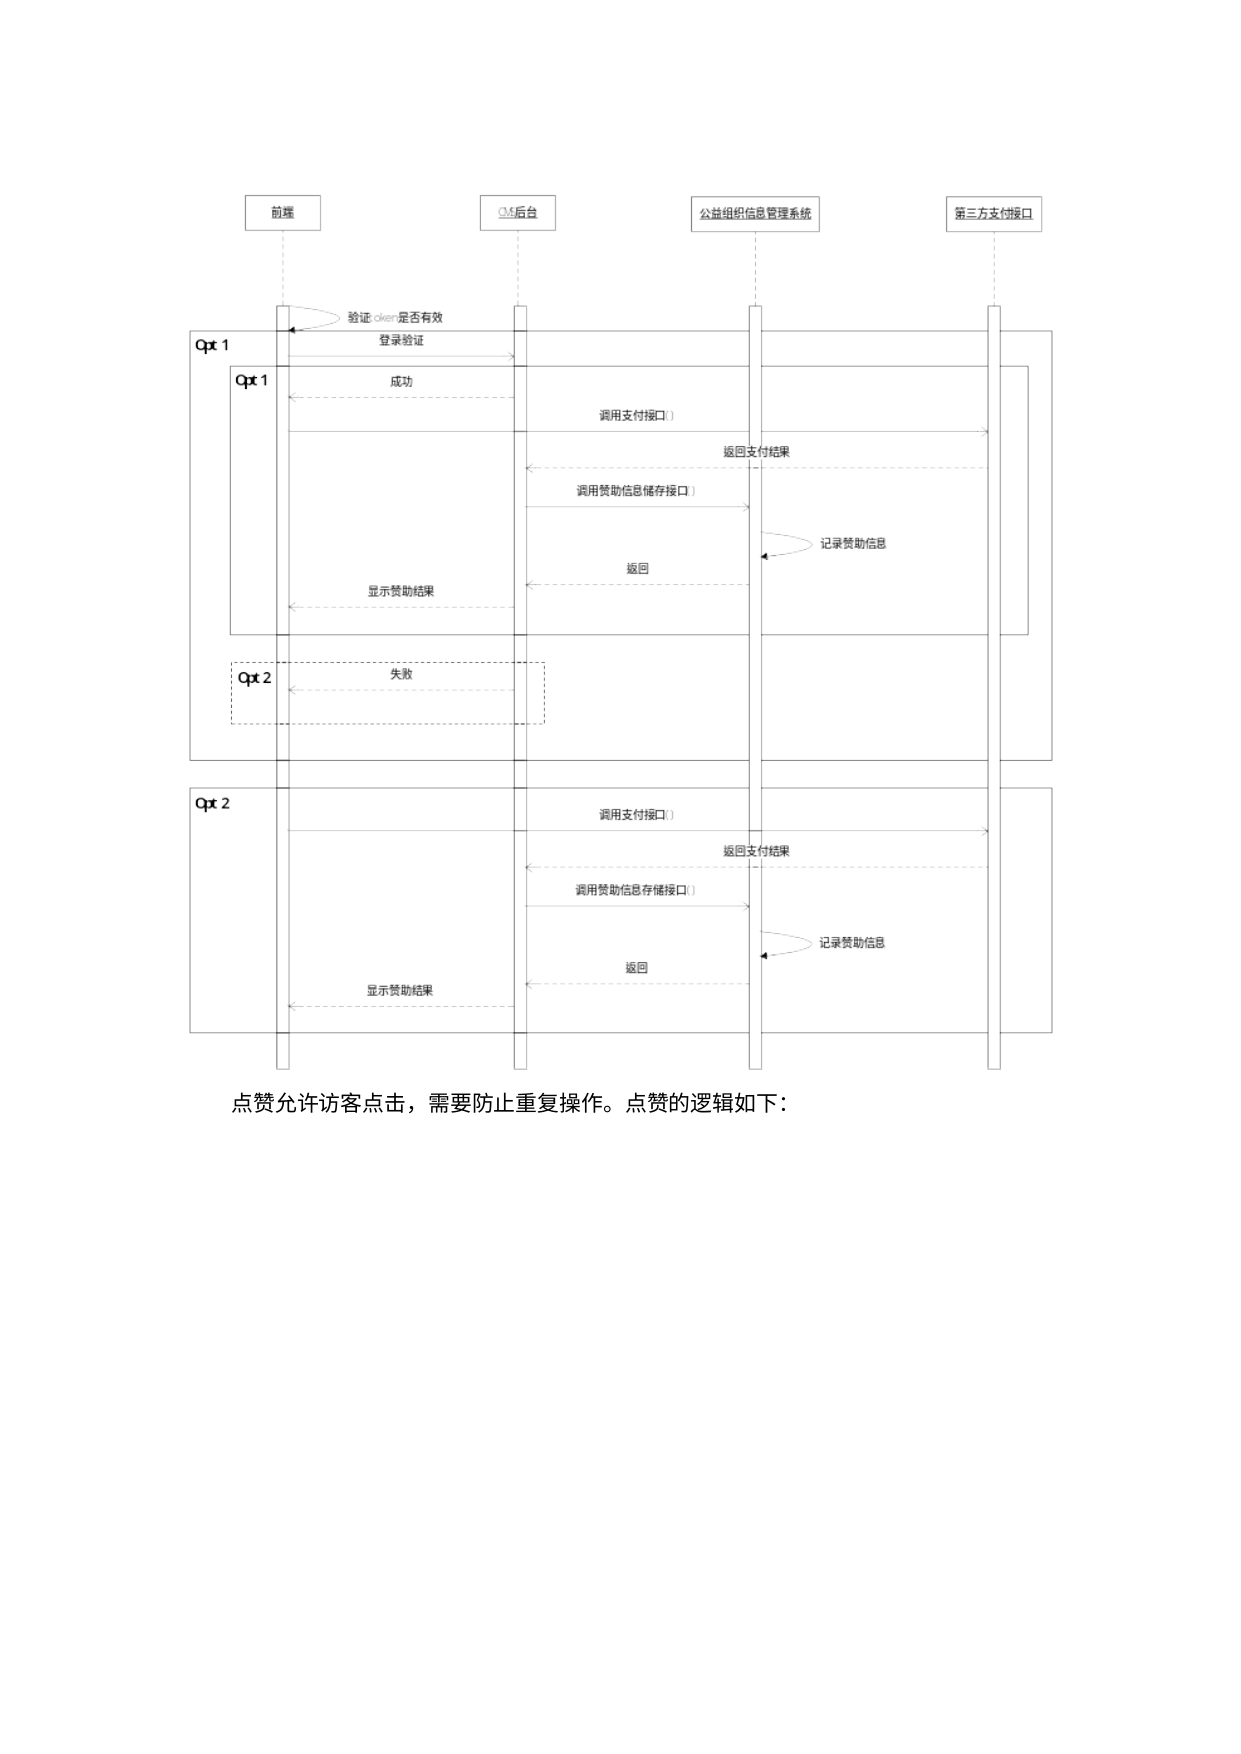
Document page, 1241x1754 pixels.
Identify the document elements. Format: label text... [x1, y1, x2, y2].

text 点赞允许访客点击，要防止重复操作。点赞的逻辑如下： [187, 1085, 1053, 1118]
